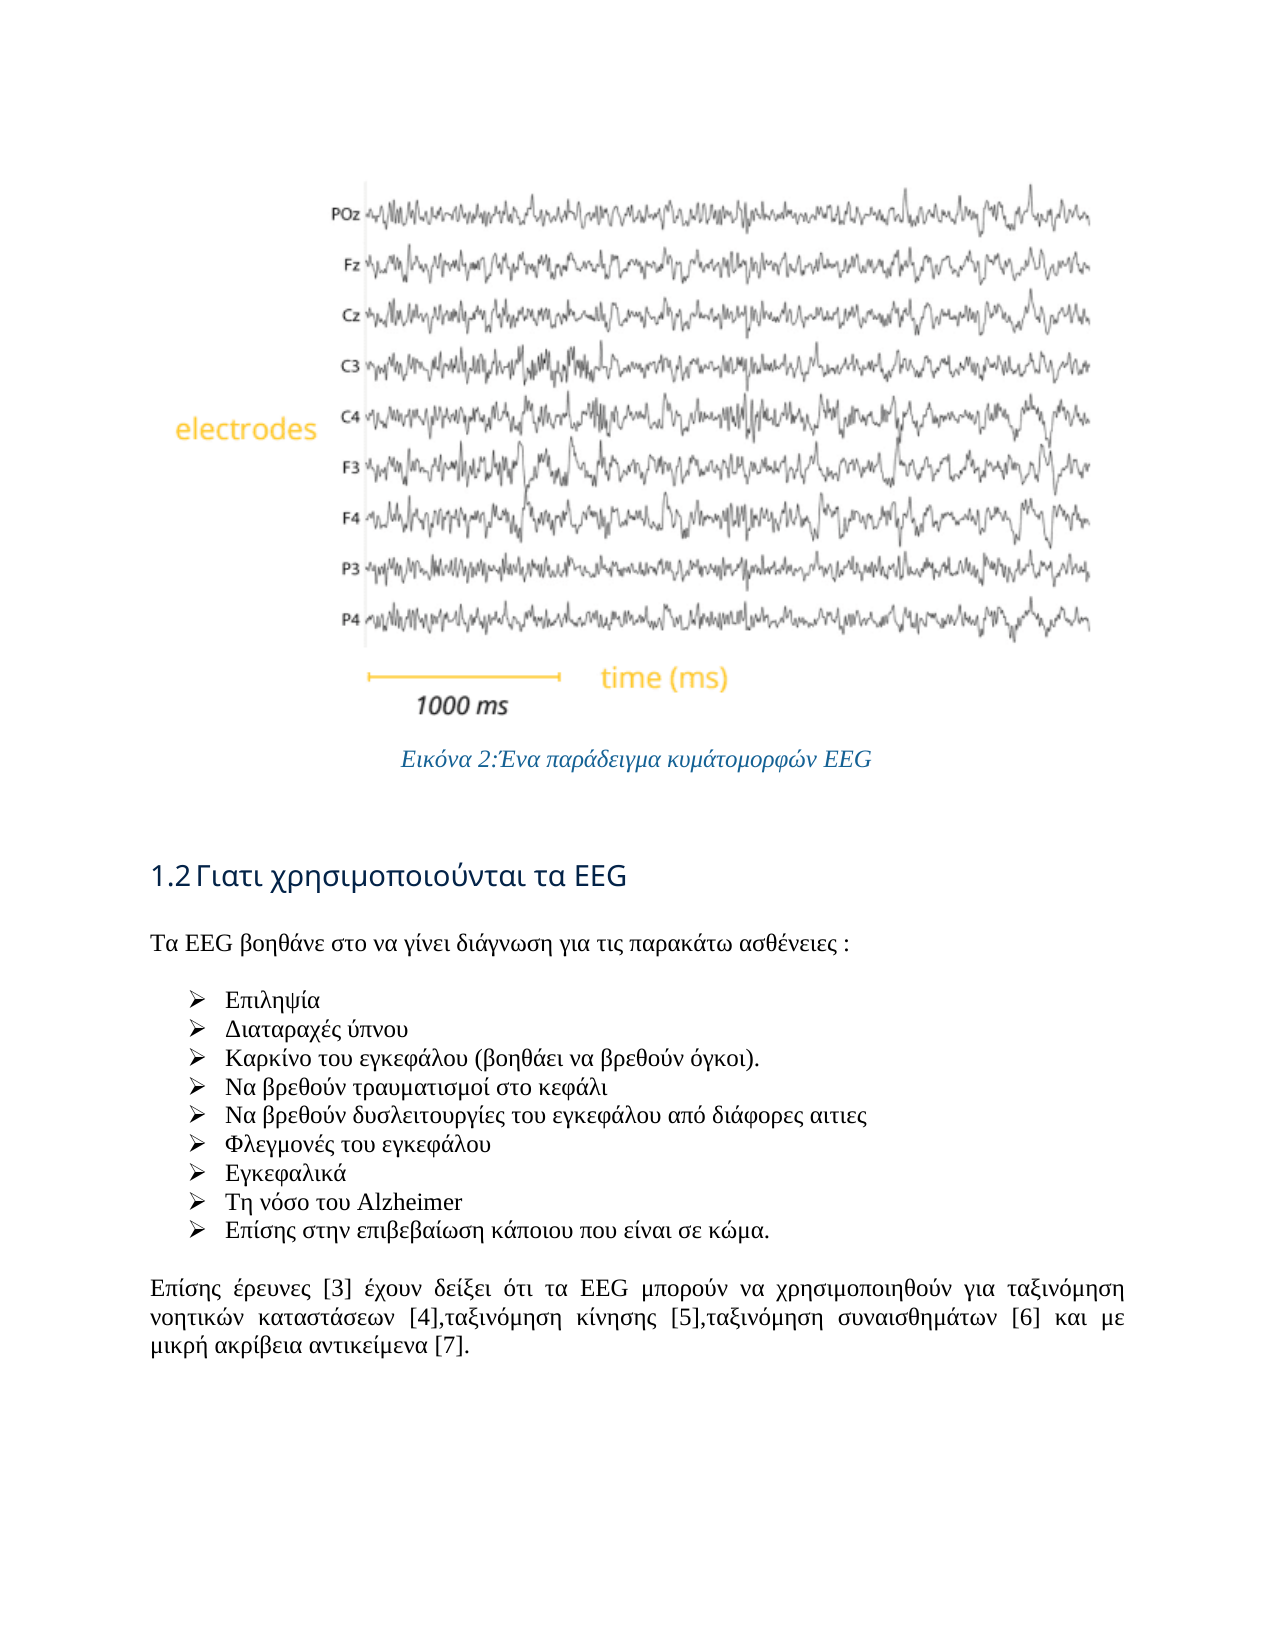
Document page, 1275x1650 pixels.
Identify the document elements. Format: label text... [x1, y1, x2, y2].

list Εγκεφαλικά [187, 1158, 1125, 1187]
text Επίσης έρευνες έχουν δείξει ότι τα EEG μπορούν να χρησιμοποιηθούν για ταξινόμηση νοητικών καταστάσεων,ταξινόμηση κίνησης ,ταξινόμηση συναισθημάτων και με μικρή ακρίβεια αντικείμενα . [150, 1273, 1125, 1359]
picture [150, 150, 1125, 744]
list Διαταραχές ύπνου [187, 1014, 1125, 1043]
subtitle Γιατι χρησιμοποιούνται τα EEG [150, 855, 1125, 894]
list Επίσης στην επιβεβαίωση κάποιου που είναι σε κώμα. [187, 1216, 1125, 1244]
list Τη νόσο του Alzheimer [187, 1187, 1125, 1216]
text Εικόνα 2:Ένα παράδειγμα κυμάτομορφών EEG [150, 744, 1125, 772]
list Να βρεθούν τραυματισμοί στο κεφάλι [187, 1072, 1125, 1101]
text Τα EEG βοηθάνε στο να γίνει διάγνωση για τις παρακάτω ασθένειες : [150, 928, 1125, 957]
list Καρκίνο του εγκεφάλου (βοηθάει να βρεθούν όγκοι). [187, 1043, 1125, 1072]
list Να βρεθούν δυσλειτουργίες του εγκεφάλου από διάφορες αιτιες [187, 1101, 1125, 1129]
list Επιληψία [187, 986, 1125, 1014]
list Φλεγμονές του εγκεφάλου [187, 1129, 1125, 1158]
